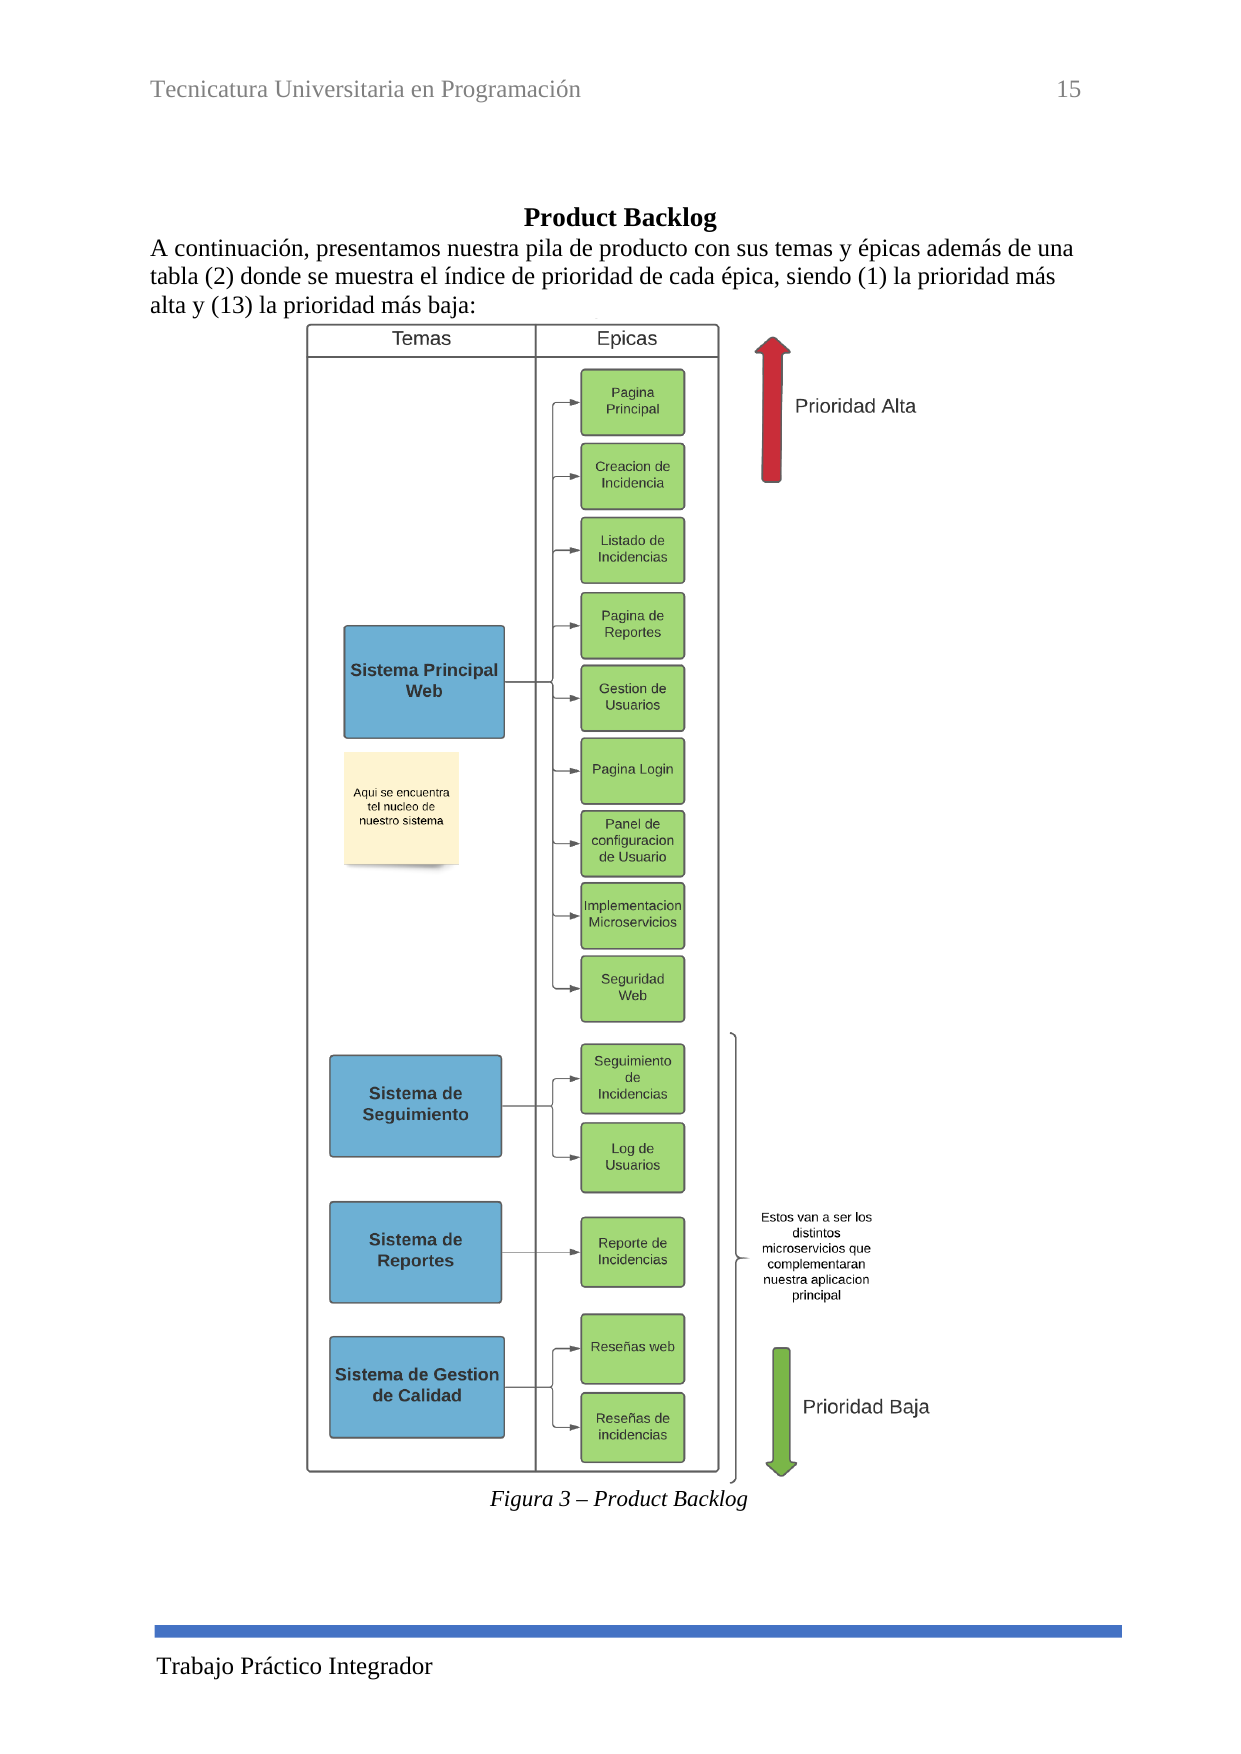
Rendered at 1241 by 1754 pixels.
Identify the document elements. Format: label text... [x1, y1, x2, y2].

picture [284, 318, 957, 1486]
text Figura 3 – Product Backlog [150, 1485, 1090, 1512]
subtitle Product Backlog [150, 201, 1090, 233]
text A continuación, presentamos nuestra pila de producto con sus temas y épicas además de una tabla (2) donde se muestra el índice de prioridad de cada épica, siendo (1) la prioridad más alta y (13) la prioridad más baja: [150, 233, 1090, 319]
